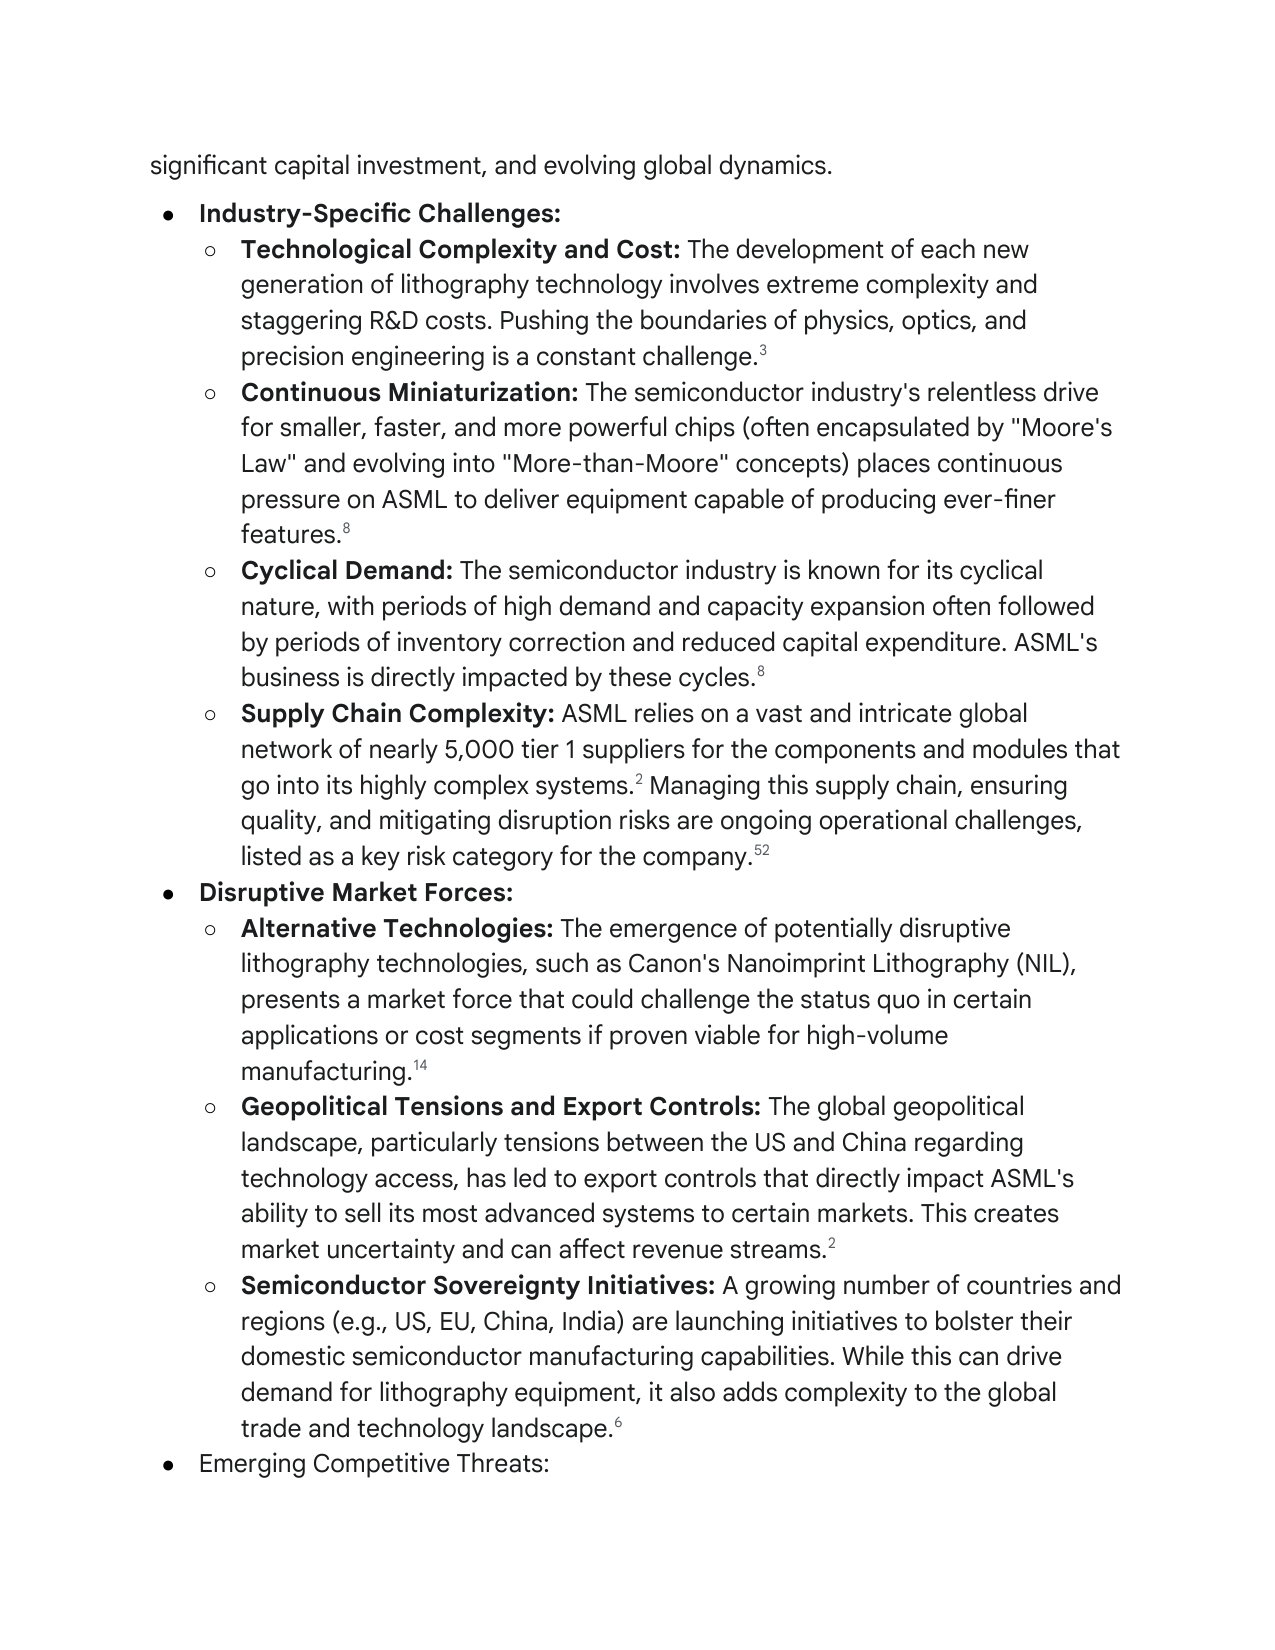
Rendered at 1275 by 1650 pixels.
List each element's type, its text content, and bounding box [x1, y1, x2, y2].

list Alternative Technologies: The emergence of potentially disruptive lithography technologies, such as Canon's Nanoimprint Lithography (NIL), presents a market force that could challenge the status quo in certain applications or cost segments if proven viable for high-volume manufacturing.14 [203, 913, 1125, 1087]
list Cyclical Demand: The semiconductor industry is known for its cyclical nature, with periods of high demand and capacity expansion often followed by periods of inventory correction and reduced capital expenditure. ASML's business is directly impacted by these cycles.8 [203, 556, 1125, 694]
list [161, 1449, 1125, 1480]
list Supply Chain Complexity: ASML relies on a vast and intricate global network of nearly 5,000 tier 1 suppliers for the components and modules that go into its highly complex systems.2 Managing this supply chain, ensuring quality, and mitigating disruption risks are ongoing operational challenges, listed as a key risk category for the company.52 [203, 698, 1125, 873]
list Continuous Miniaturization: The semiconductor industry's relentless drive for smaller, faster, and more powerful chips (often encapsulated by "Moore's Law" and evolving into "More-than-Moore" concepts) places continuous pressure on ASML to deliver equipment capable of producing ever-finer features.8 [203, 377, 1125, 551]
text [150, 150, 1125, 181]
list Semiconductor Sovereignty Initiatives: A growing number of countries and regions (e.g., US, EU, China, India) are launching initiatives to bolster their domestic semiconductor manufacturing capabilities. While this can drive demand for lithography equipment, it also adds complexity to the global trade and technology landscape.6 [203, 1270, 1125, 1444]
list Technological Complexity and Cost: The development of each new generation of lithography technology involves extreme complexity and staggering R&D costs. Pushing the boundaries of physics, optics, and precision engineering is a constant challenge.3 [203, 234, 1125, 372]
list Industry-Specific Challenges: [161, 198, 1125, 229]
list Disruptive Market Forces: [161, 877, 1125, 908]
list Geopolitical Tensions and Export Controls: The global geopolitical landscape, particularly tensions between the US and China regarding technology access, has led to export controls that directly impact ASML's ability to sell its most advanced systems to certain markets. This creates market uncertainty and can affect revenue streams.2 [203, 1091, 1125, 1266]
